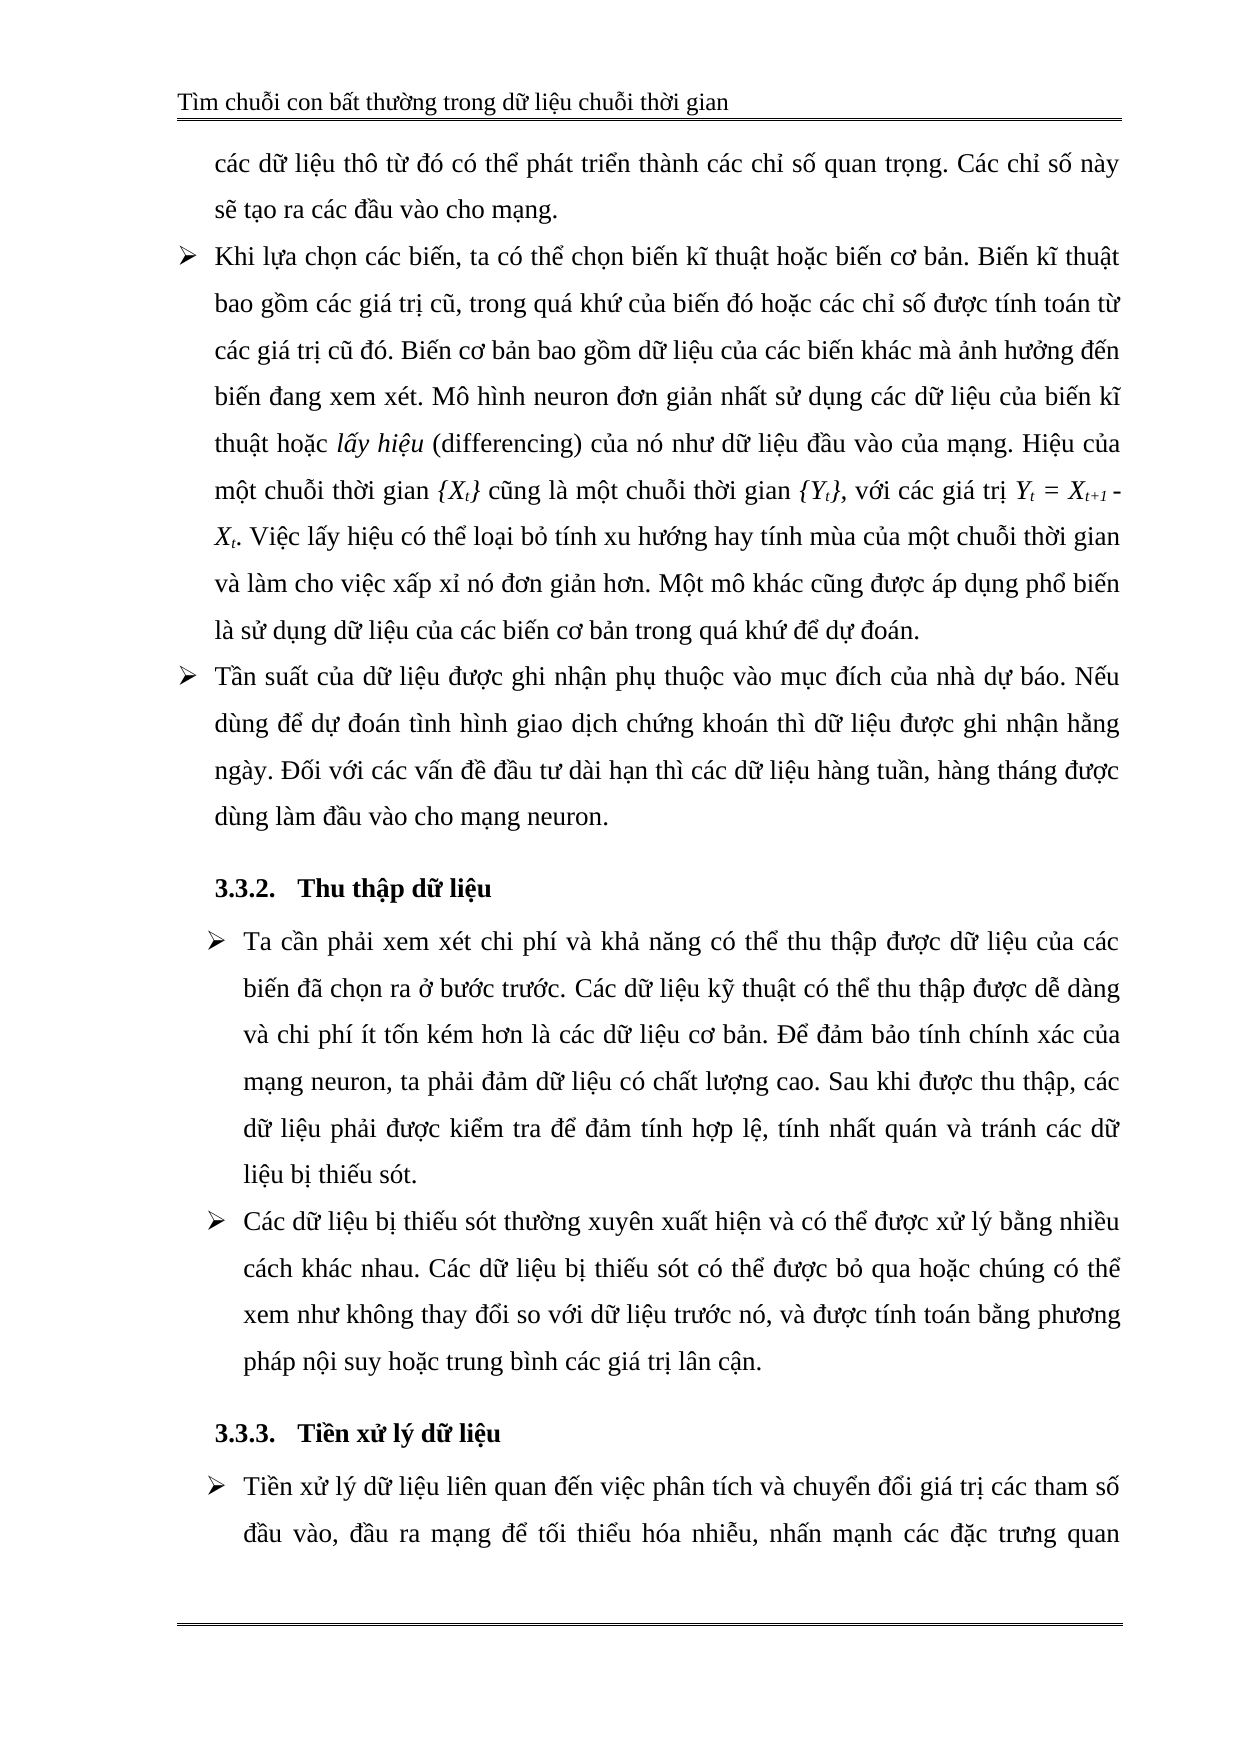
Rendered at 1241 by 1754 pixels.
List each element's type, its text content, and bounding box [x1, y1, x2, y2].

list Khi lựa chọn các biến, ta có thể chọn biến kĩ thuật hoặc biến cơ bản. Biến kĩ thuật bao gồm các giá trị cũ, trong quá khứ của biến đó hoặc các chỉ số được tính toán từ các giá trị cũ đó. Biến cơ bản bao gồm dữ liệu của các biến khác mà ảnh hưởng đến biến đang xem xét. Mô hình neuron đơn giản nhất sử dụng các dữ liệu của biến kĩ thuật hoặc lấy hiệu (differencing) của nó như dữ liệu đầu vào của mạng. Hiệu của một chuỗi thời gian {Xt} cũng là một chuỗi thời gian {Yt}, với các giá trị Yt = Xt+1 - Xt. Việc lấy hiệu có thể loại bỏ tính xu hướng hay tính mùa của một chuỗi thời gian và làm cho việc xấp xỉ nó đơn giản hơn. Một mô khác cũng được áp dụng phổ biến là sử dụng dữ liệu của các biến cơ bản trong quá khứ để dự đoán. [177, 240, 1122, 645]
list Tần suất của dữ liệu được ghi nhận phụ thuộc vào mục đích của nhà dự báo. Nếu dùng để dự đoán tình hình giao dịch chứng khoán thì dữ liệu được ghi nhận hằng ngày. Đối với các vấn đề đầu tư dài hạn thì các dữ liệu hàng tuần, hàng tháng được dùng làm đầu vào cho mạng neuron. [177, 660, 1122, 832]
subtitle Thu thập dữ liệu [214, 872, 1122, 903]
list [177, 147, 1122, 225]
subtitle Tiền xử lý dữ liệu [214, 1417, 1122, 1448]
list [206, 1470, 1122, 1548]
list Các dữ liệu bị thiếu sót thường xuyên xuất hiện và có thể được xử lý bằng nhiều cách khác nhau. Các dữ liệu bị thiếu sót có thể được bỏ qua hoặc chúng có thể xem như không thay đổi so với dữ liệu trước nó, và được tính toán bằng phương pháp nội suy hoặc trung bình các giá trị lân cận. [206, 1205, 1122, 1376]
list Ta cần phải xem xét chi phí và khả năng có thể thu thập được dữ liệu của các biến đã chọn ra ở bước trước. Các dữ liệu kỹ thuật có thể thu thập được dễ dàng và chi phí ít tốn kém hơn là các dữ liệu cơ bản. Để đảm bảo tính chính xác của mạng neuron, ta phải đảm dữ liệu có chất lượng cao. Sau khi được thu thập, các dữ liệu phải được kiểm tra để đảm tính hợp lệ, tính nhất quán và tránh các dữ liệu bị thiếu sót. [206, 925, 1122, 1190]
